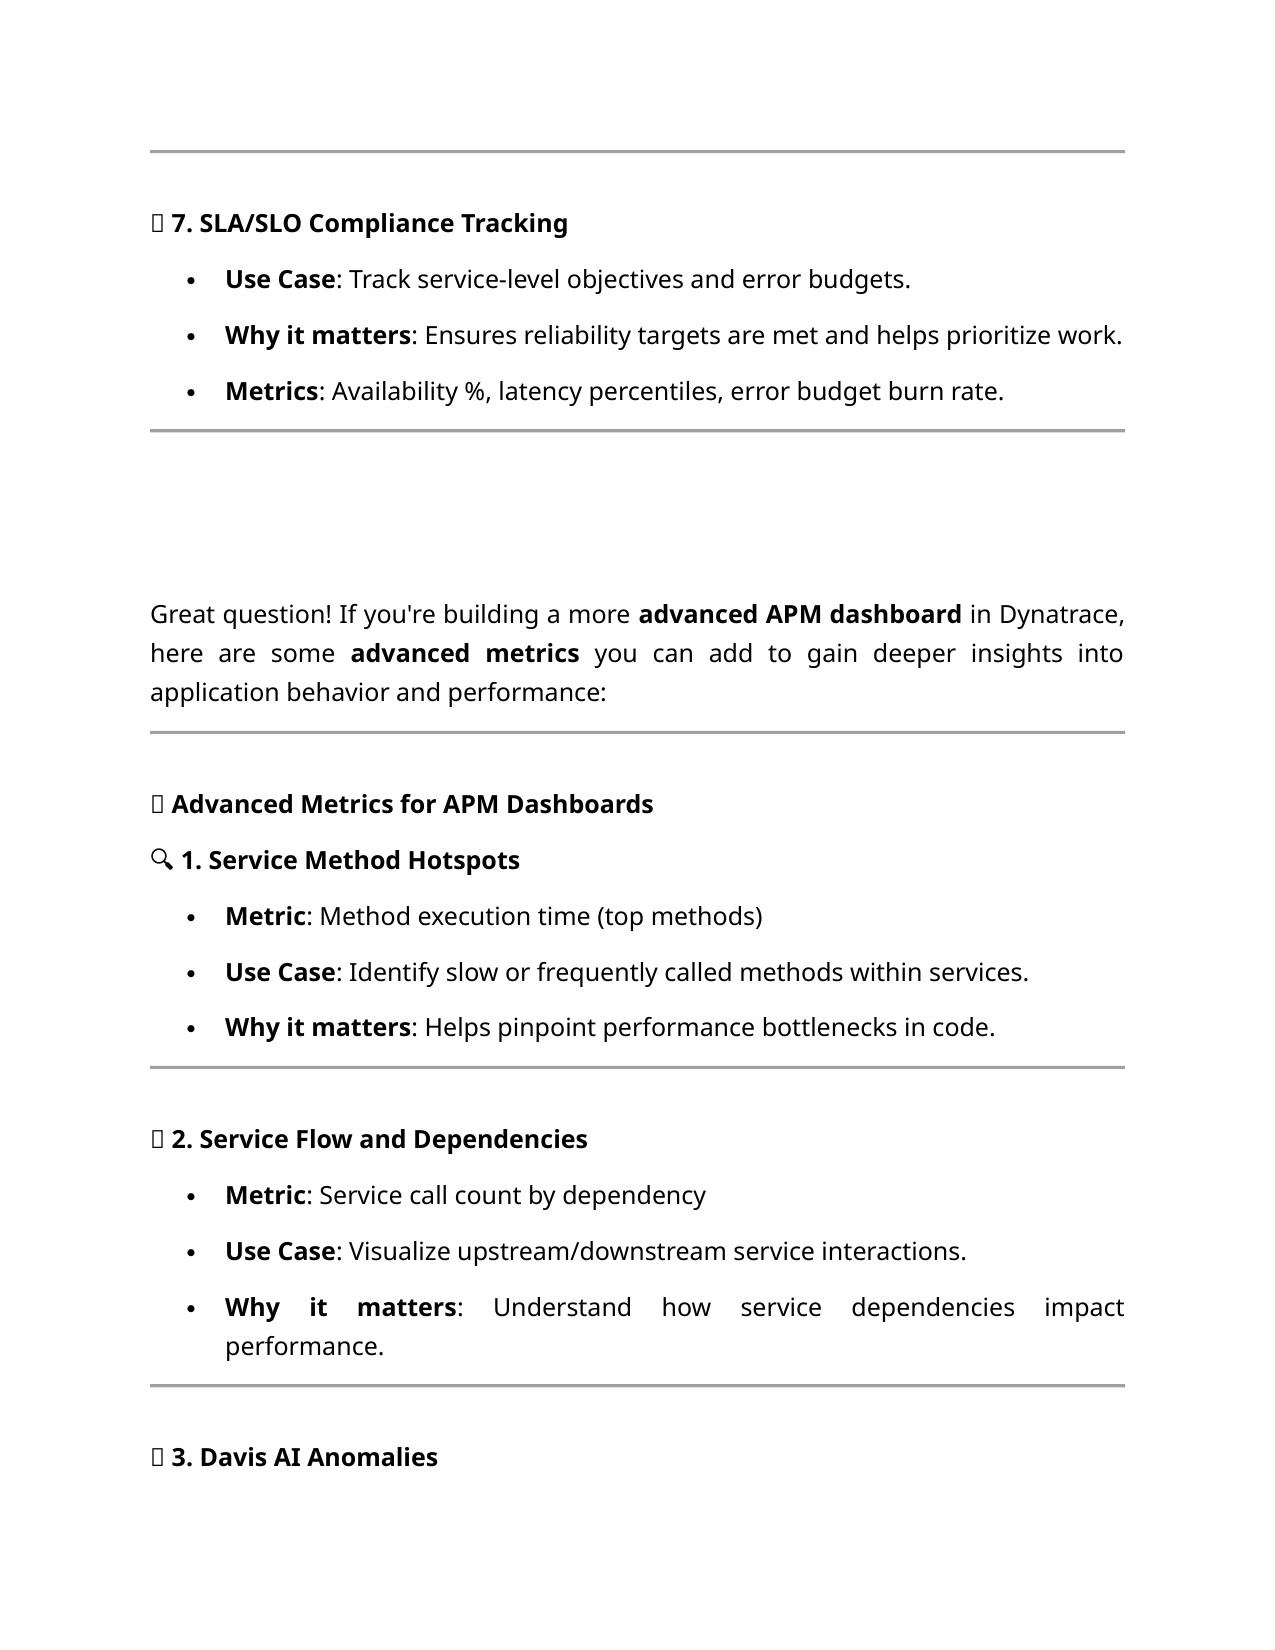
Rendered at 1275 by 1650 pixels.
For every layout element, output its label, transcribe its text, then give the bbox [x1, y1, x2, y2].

text 🔍 1. Service Method Hotspots [150, 842, 1125, 877]
text 🚀 Advanced Metrics for APM Dashboards [150, 787, 1125, 821]
text 🧾 7. SLA/SLO Compliance Tracking [150, 206, 1125, 240]
list Metric: Method execution time (top methods) [187, 898, 1125, 932]
list Why it matters: Ensures reliability targets are met and helps prioritize work. [187, 317, 1125, 352]
list Use Case: Identify slow or frequently called methods within services. [187, 954, 1125, 988]
list Why it matters: Understand how service dependencies impact performance. [187, 1289, 1125, 1362]
text 🧠 3. Davis AI Anomalies [150, 1440, 1125, 1474]
list Use Case: Visualize upstream/downstream service interactions. [187, 1233, 1125, 1267]
list Use Case: Track service-level objectives and error budgets. [187, 262, 1125, 296]
list Metric: Service call count by dependency [187, 1177, 1125, 1212]
text 🧵 2. Service Flow and Dependencies [150, 1122, 1125, 1156]
list Metrics: Availability %, latency percentiles, error budget burn rate. [187, 373, 1125, 407]
text Great question! If you're building a more advanced APM dashboard in Dynatrace, here are some advanced metrics you can add to gain deeper insights into application behavior and performance: [150, 597, 1125, 709]
list Why it matters: Helps pinpoint performance bottlenecks in code. [187, 1010, 1125, 1044]
